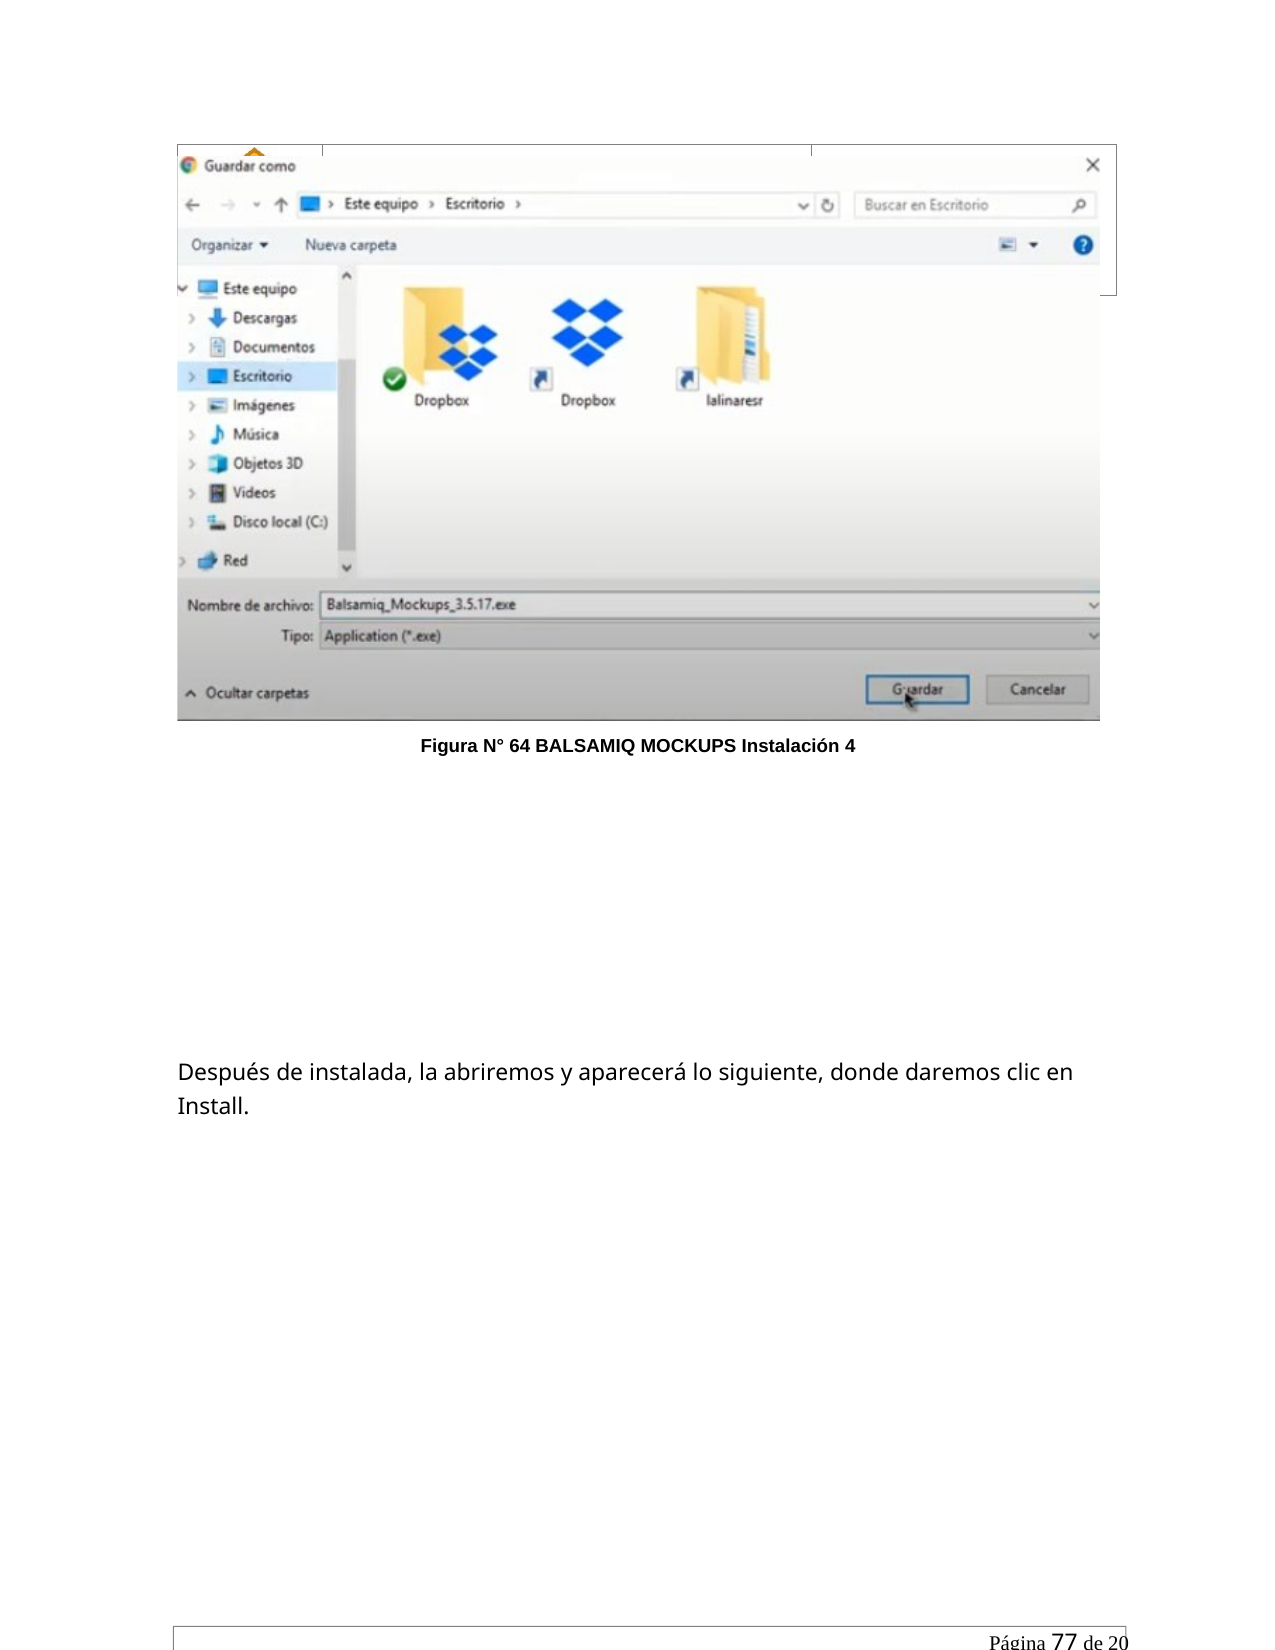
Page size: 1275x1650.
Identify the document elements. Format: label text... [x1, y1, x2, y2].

text Figura N° 64 BALSAMIQ MOCKUPS Instalación 4 [185, 721, 1091, 756]
picture [177, 147, 1100, 721]
text Después de instalada, la abriremos y aparecerá lo siguiente, donde daremos clic en Install. [177, 1056, 1094, 1121]
